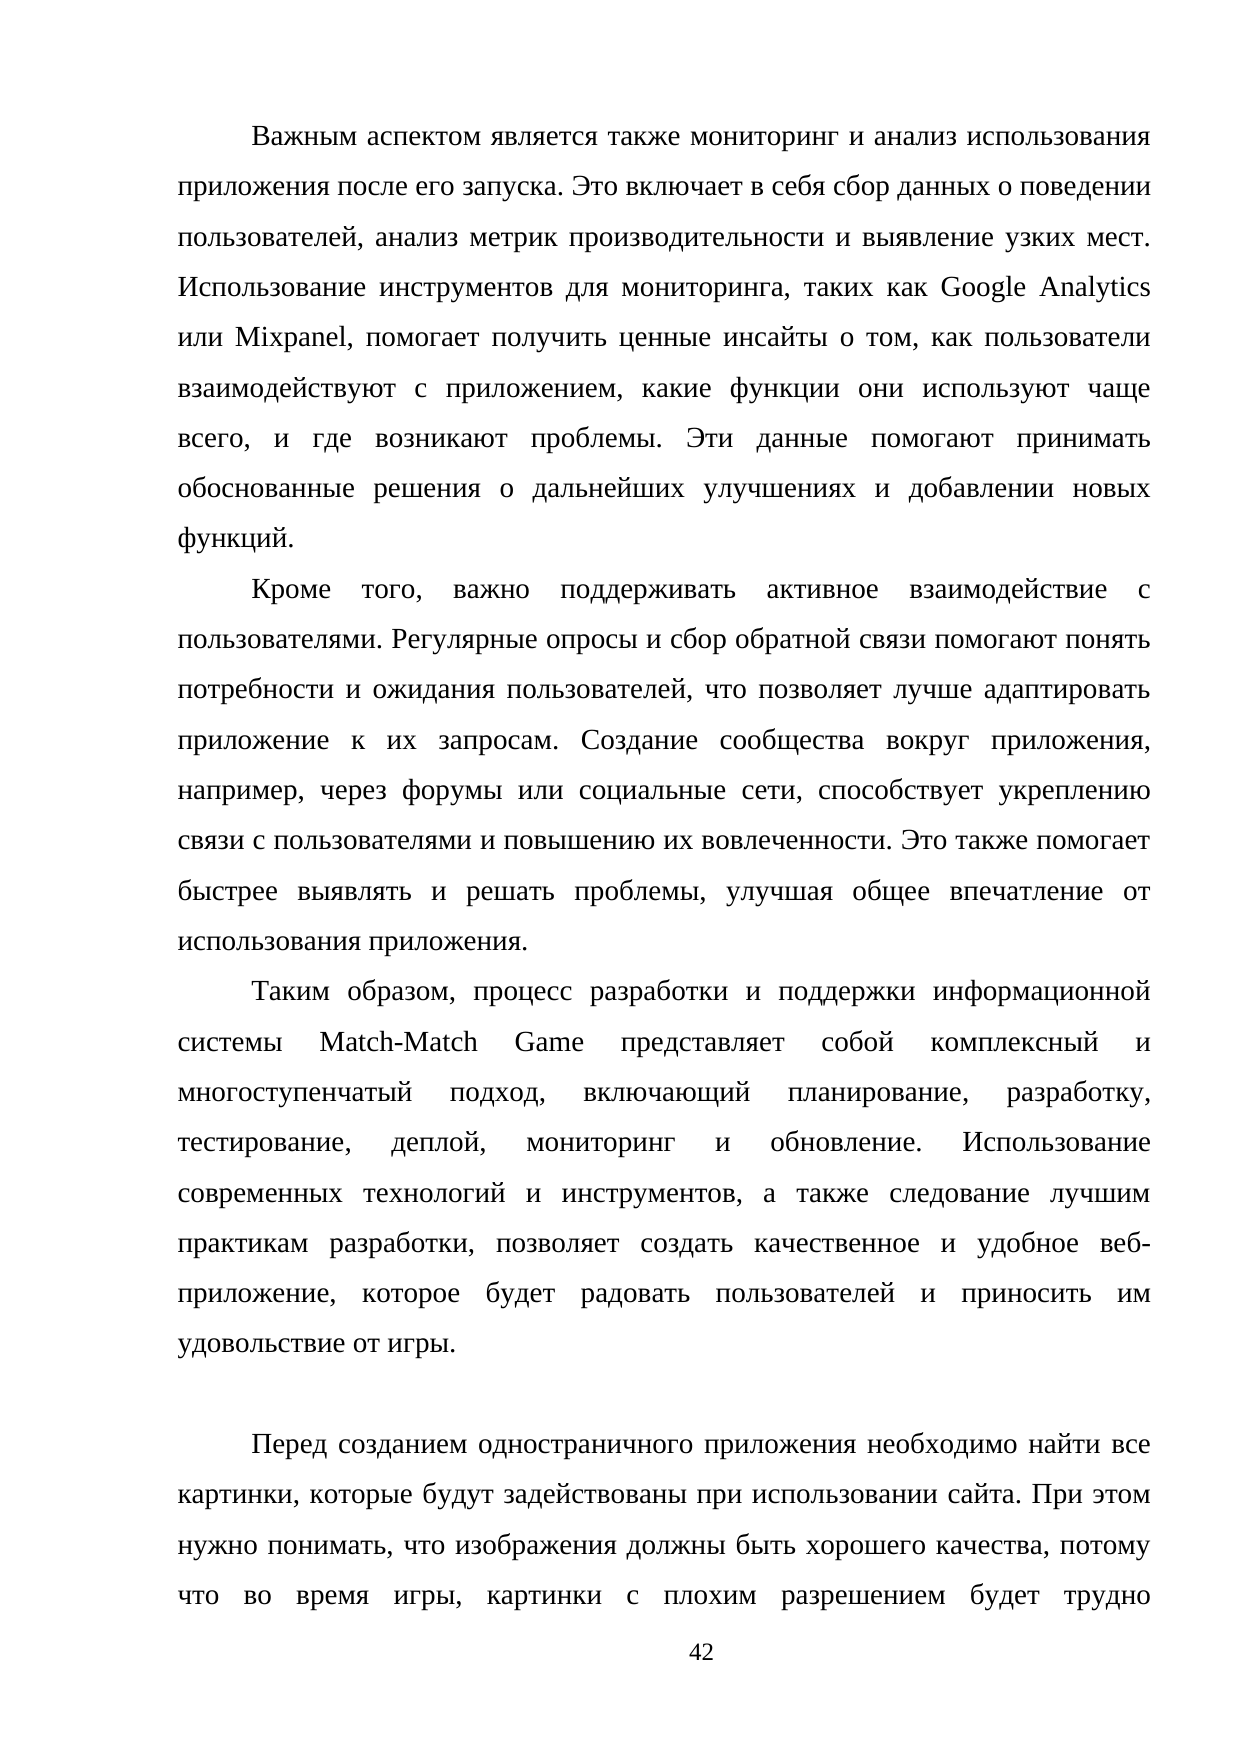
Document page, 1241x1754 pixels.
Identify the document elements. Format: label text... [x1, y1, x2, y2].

text Таким образом, процесс разработки и поддержки информационной системы Match-Match Game представляет собой комплексный и многоступенчатый подход, включающий планирование, разработку, тестирование, деплой, мониторинг и обновление. Использование современных технологий и инструментов, а также следование лучшим практикам разработки, позволяет создать качественное и удобное веб-приложение, которое будет радовать пользователей и приносить им удовольствие от игры. [177, 973, 1152, 1359]
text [177, 1426, 1152, 1611]
text Важным аспектом является также мониторинг и анализ использования приложения после его запуска. Это включает в себя сбор данных о поведении пользователей, анализ метрик производительности и выявление узких мест. Использование инструментов для мониторинга, таких как Google Analytics или Mixpanel, помогает получить ценные инсайты о том, как пользователи взаимодействуют с приложением, какие функции они используют чаще всего, и где возникают проблемы. Эти данные помогают принимать обоснованные решения о дальнейших улучшениях и добавлении новых функций. [177, 118, 1152, 554]
text Кроме того, важно поддерживать активное взаимодействие с пользователями. Регулярные опросы и сбор обратной связи помогают понять потребности и ожидания пользователей, что позволяет лучше адаптировать приложение к их запросам. Создание сообщества вокруг приложения, например, через форумы или социальные сети, способствует укреплению связи с пользователями и повышению их вовлеченности. Это также помогает быстрее выявлять и решать проблемы, улучшая общее впечатление от использования приложения. [177, 571, 1152, 957]
